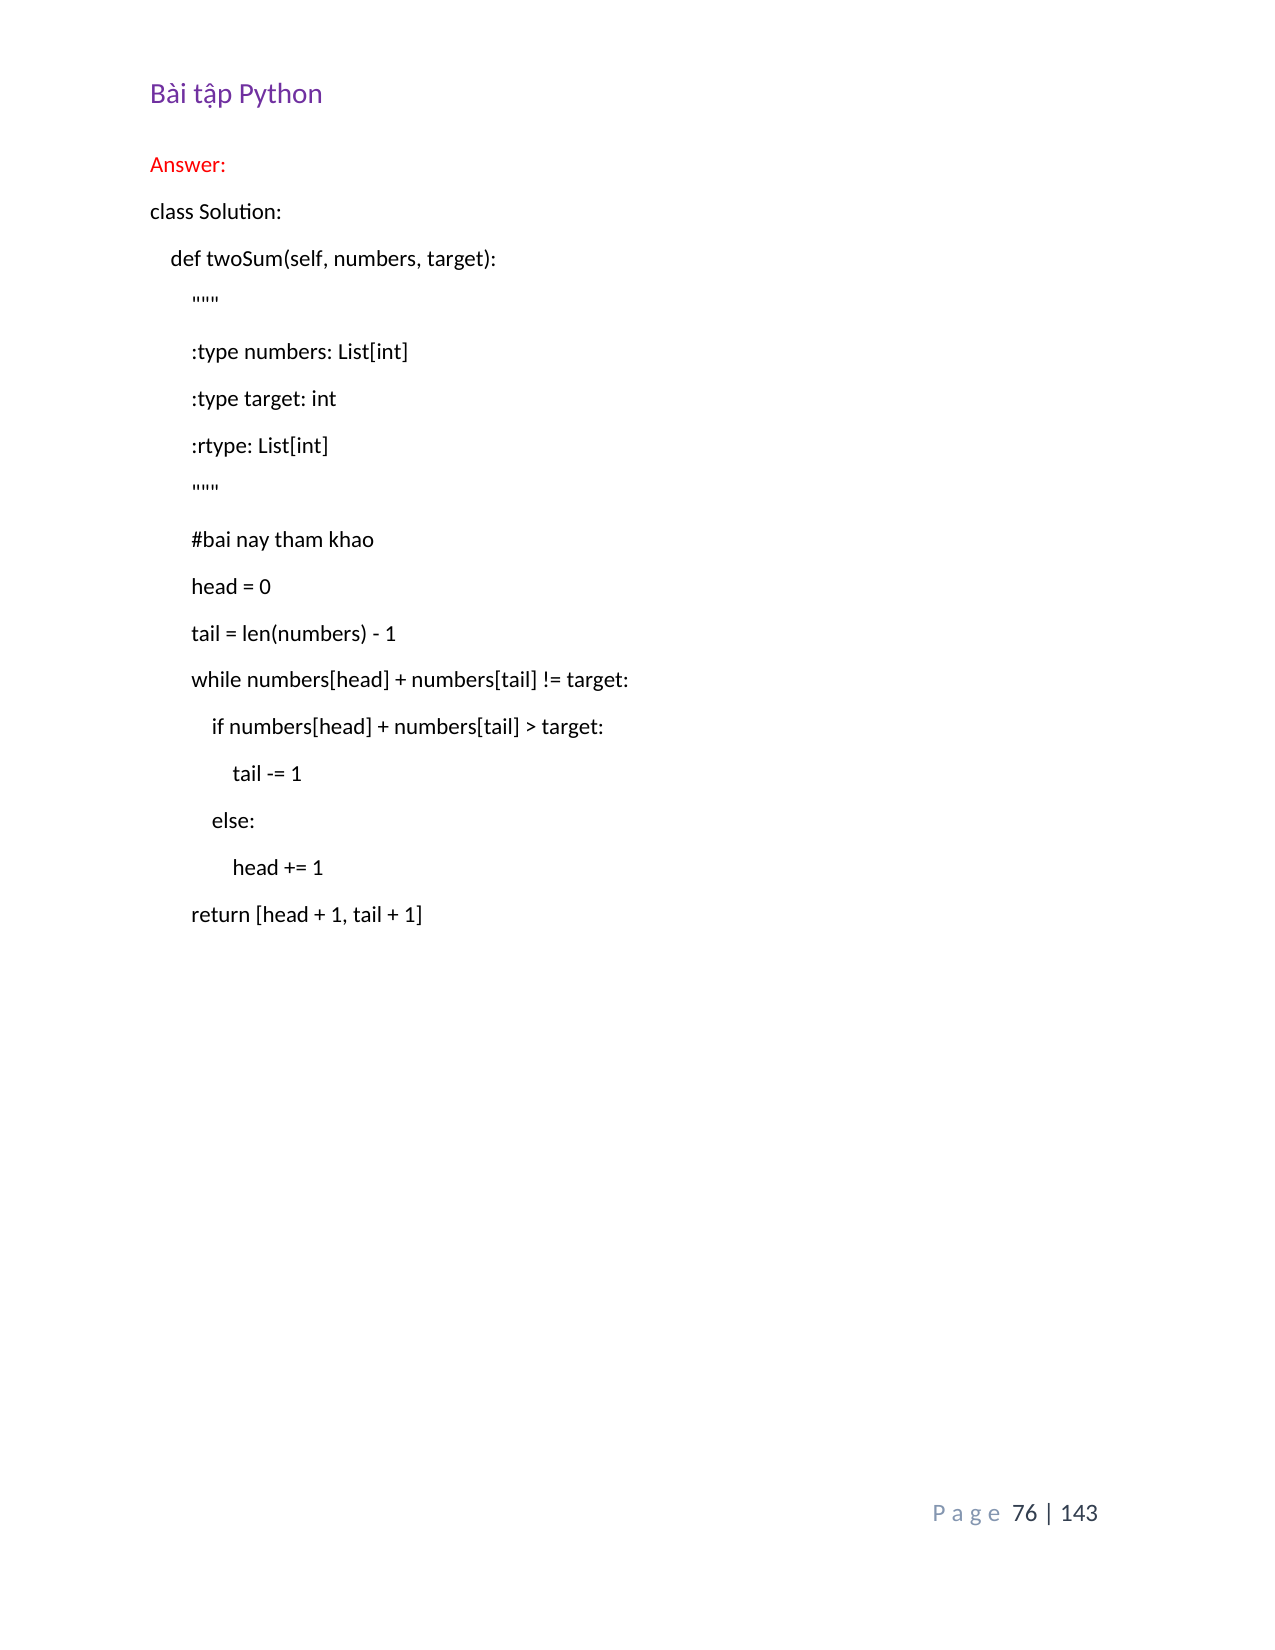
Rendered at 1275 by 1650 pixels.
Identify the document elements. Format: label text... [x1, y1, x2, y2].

text head += 1 [150, 853, 1125, 881]
text class Solution: [150, 197, 1125, 225]
text Answer: [150, 150, 1125, 178]
text return [head + 1, tail + 1] [150, 900, 1125, 928]
text if numbers[head] + numbers[tail] > target: [150, 712, 1125, 741]
text tail -= 1 [150, 759, 1125, 787]
text """ [150, 478, 1125, 506]
text :type target: int [150, 384, 1125, 412]
text tail = len(numbers) - 1 [150, 619, 1125, 647]
text #bai nay tham khao [150, 525, 1125, 553]
text head = 0 [150, 572, 1125, 600]
text def twoSum(self, numbers, target): [150, 244, 1125, 272]
text """ [150, 291, 1125, 319]
text else: [150, 806, 1125, 834]
text while numbers[head] + numbers[tail] != target: [150, 666, 1125, 694]
text :type numbers: List[int] [150, 337, 1125, 366]
text :rtype: List[int] [150, 431, 1125, 459]
